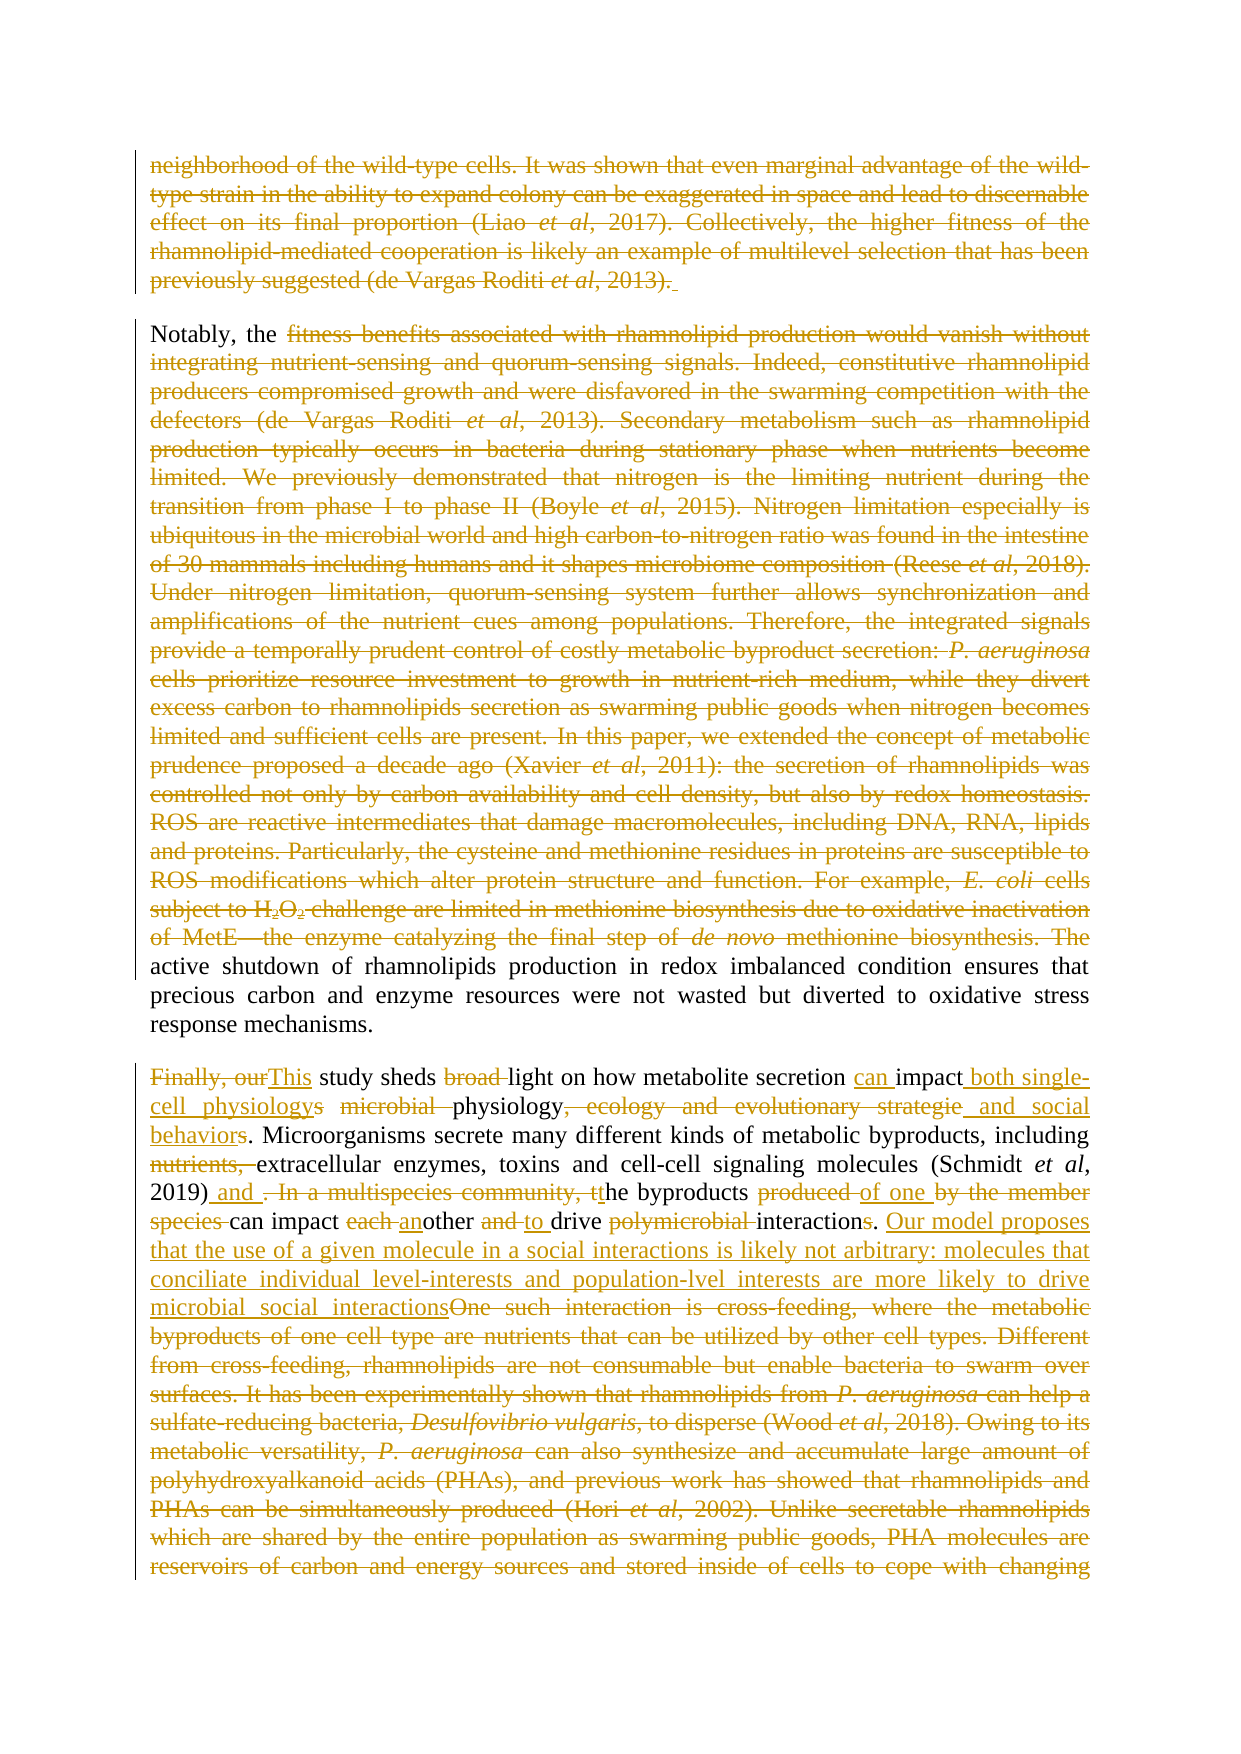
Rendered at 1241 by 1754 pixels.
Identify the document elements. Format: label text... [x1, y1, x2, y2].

text Notably, the active shutdown of rhamnolipids production in redox imbalanced condition ensures that precious carbon and enzyme resources were not wasted but diverted to oxidative stress response mechanisms. [150, 565, 1090, 593]
text Notably, the active shutdown of rhamnolipids production in redox imbalanced condition ensures that precious carbon and enzyme resources were not wasted but diverted to oxidative stress response mechanisms. [150, 319, 1090, 363]
text Notably, the active shutdown of rhamnolipids production in redox imbalanced condition ensures that precious carbon and enzyme resources were not wasted but diverted to oxidative stress response mechanisms. [150, 623, 1090, 651]
text Notably, the active shutdown of rhamnolipids production in redox imbalanced condition ensures that precious carbon and enzyme resources were not wasted but diverted to oxidative stress response mechanisms. [150, 738, 1090, 766]
text Notably, the active shutdown of rhamnolipids production in redox imbalanced condition ensures that precious carbon and enzyme resources were not wasted but diverted to oxidative stress response mechanisms. [150, 393, 1090, 421]
text Notably, the active shutdown of rhamnolipids production in redox imbalanced condition ensures that precious carbon and enzyme resources were not wasted but diverted to oxidative stress response mechanisms. [150, 709, 1090, 737]
text Notably, the active shutdown of rhamnolipids production in redox imbalanced condition ensures that precious carbon and enzyme resources were not wasted but diverted to oxidative stress response mechanisms. [150, 882, 1090, 938]
text Notably, the active shutdown of rhamnolipids production in redox imbalanced condition ensures that precious carbon and enzyme resources were not wasted but diverted to oxidative stress response mechanisms. [150, 853, 1090, 881]
text Notably, the active shutdown of rhamnolipids production in redox imbalanced condition ensures that precious carbon and enzyme resources were not wasted but diverted to oxidative stress response mechanisms. [150, 767, 1090, 794]
text Notably, the active shutdown of rhamnolipids production in redox imbalanced condition ensures that precious carbon and enzyme resources were not wasted but diverted to oxidative stress response mechanisms. [150, 422, 1090, 449]
text Notably, the active shutdown of rhamnolipids production in redox imbalanced condition ensures that precious carbon and enzyme resources were not wasted but diverted to oxidative stress response mechanisms. [150, 594, 1090, 622]
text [150, 167, 1090, 223]
text Notably, the active shutdown of rhamnolipids production in redox imbalanced condition ensures that precious carbon and enzyme resources were not wasted but diverted to oxidative stress response mechanisms. [150, 451, 1090, 478]
text Notably, the active shutdown of rhamnolipids production in redox imbalanced condition ensures that precious carbon and enzyme resources were not wasted but diverted to oxidative stress response mechanisms. [150, 479, 1090, 507]
text Notably, the active shutdown of rhamnolipids production in redox imbalanced condition ensures that precious carbon and enzyme resources were not wasted but diverted to oxidative stress response mechanisms. [150, 364, 1090, 392]
text Notably, the active shutdown of rhamnolipids production in redox imbalanced condition ensures that precious carbon and enzyme resources were not wasted but diverted to oxidative stress response mechanisms. [150, 824, 1090, 852]
text Notably, the active shutdown of rhamnolipids production in redox imbalanced condition ensures that precious carbon and enzyme resources were not wasted but diverted to oxidative stress response mechanisms. [150, 508, 1090, 564]
text Notably, the active shutdown of rhamnolipids production in redox imbalanced condition ensures that precious carbon and enzyme resources were not wasted but diverted to oxidative stress response mechanisms. [150, 939, 1090, 1037]
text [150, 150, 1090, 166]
text Notably, the active shutdown of rhamnolipids production in redox imbalanced condition ensures that precious carbon and enzyme resources were not wasted but diverted to oxidative stress response mechanisms. [150, 681, 1090, 708]
text Notably, the active shutdown of rhamnolipids production in redox imbalanced condition ensures that precious carbon and enzyme resources were not wasted but diverted to oxidative stress response mechanisms. [150, 652, 1090, 679]
text Notably, the active shutdown of rhamnolipids production in redox imbalanced condition ensures that precious carbon and enzyme resources were not wasted but diverted to oxidative stress response mechanisms. [150, 796, 1090, 823]
